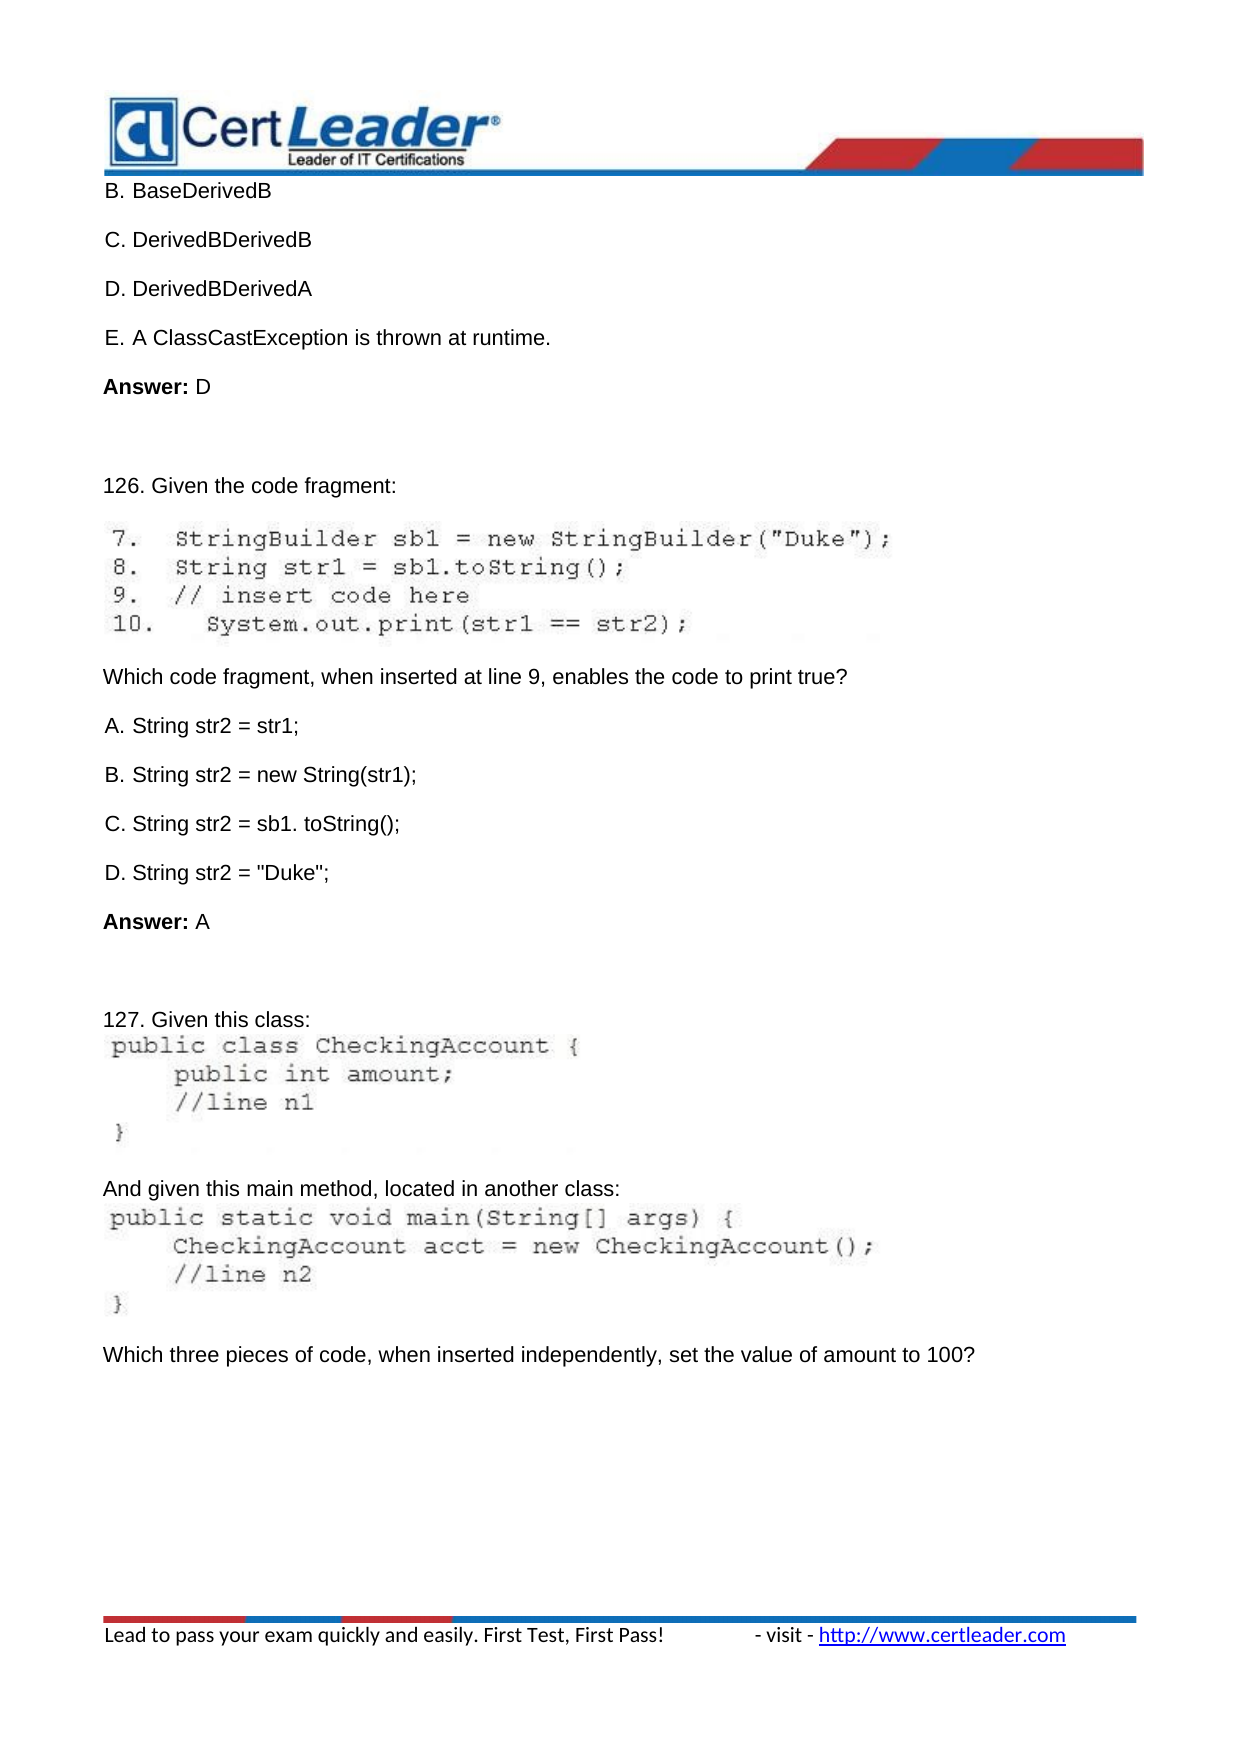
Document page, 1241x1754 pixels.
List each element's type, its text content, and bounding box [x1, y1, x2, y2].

list String str2 = "Duke"; [104, 860, 1136, 885]
list DerivedBDerivedA [104, 276, 1136, 301]
picture [103, 1616, 1137, 1623]
text And given this main method, located in another class: [103, 1176, 1136, 1201]
subtitle Answer: D [103, 374, 1136, 399]
list DerivedBDerivedB [104, 227, 1136, 252]
picture [104, 90, 1144, 176]
text 127. Given this class: [103, 1007, 1136, 1033]
list String str2 = sb1. toString(); [104, 811, 1136, 836]
text Which three pieces of code, when inserted independently, set the value of amount to 100? [103, 1342, 1136, 1367]
list String str2 = new String(str1); [104, 762, 1136, 787]
list String str2 = str1; [104, 713, 1136, 738]
text Which code fragment, when inserted at line 9, enables the code to print true? [103, 664, 1136, 689]
picture [104, 1203, 927, 1323]
list A ClassCastException is thrown at runtime. [104, 325, 1136, 350]
list BaseDerivedB [104, 178, 1136, 203]
text 126. Given the code fragment: [103, 473, 1136, 498]
subtitle Answer: A [103, 909, 1136, 934]
picture [104, 1034, 591, 1159]
picture [104, 521, 897, 647]
